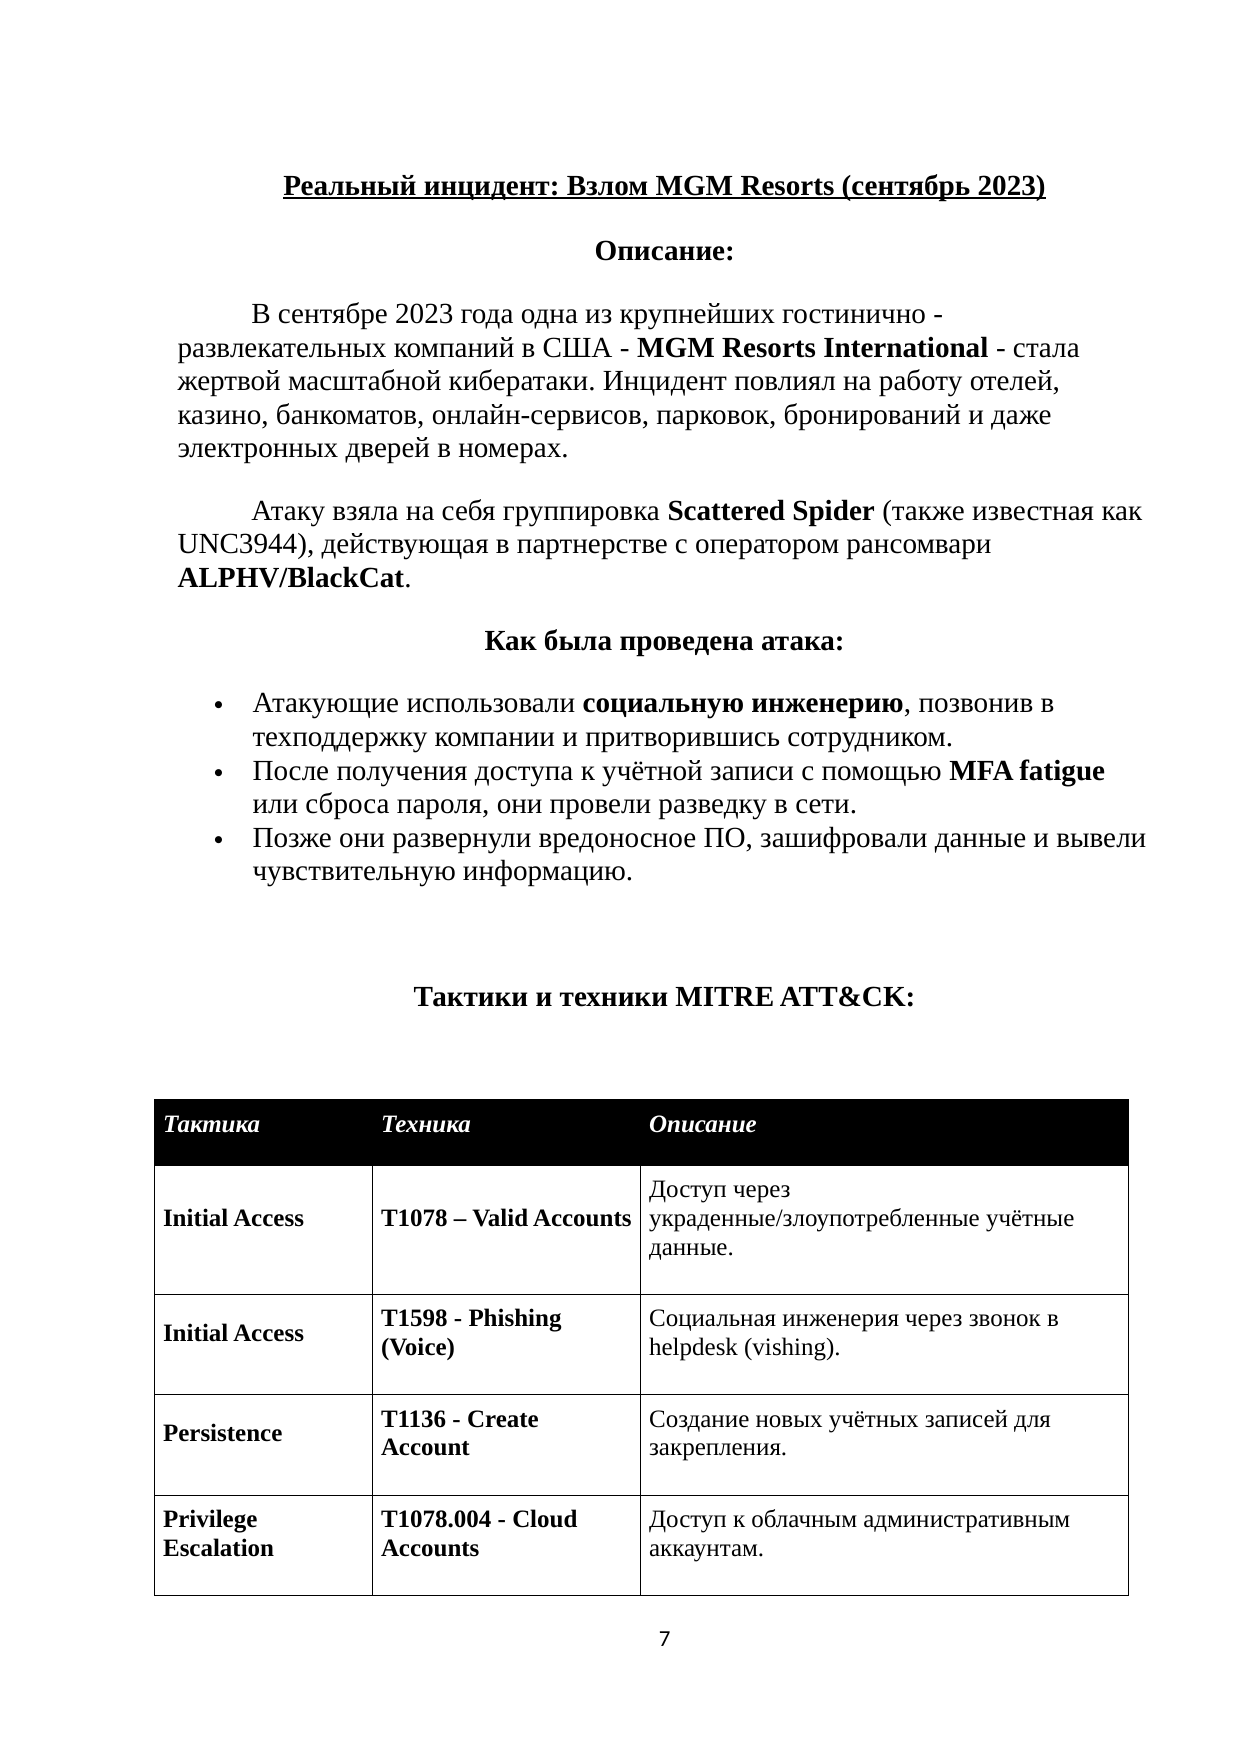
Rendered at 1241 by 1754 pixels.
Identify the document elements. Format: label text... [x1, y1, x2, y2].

table_cell T1078.004 - Cloud Accounts [373, 1496, 640, 1595]
table_cell Доступ к облачным административным аккаунтам. [641, 1496, 1128, 1595]
table_header Описание [641, 1100, 1128, 1165]
text Тактики и техники MITRE ATT&CK: [177, 979, 1152, 1012]
text В сентябре 2023 года одна из крупнейших гостинично - развлекательных компаний в США - MGM Resorts International - стала жертвой масштабной кибератаки. Инцидент повлиял на работу отелей, казино, банкоматов, онлайн-сервисов, парковок, бронирований и даже электронных дверей в номерах. [177, 296, 1152, 464]
text Атаку взяла на себя группировка Scattered Spider (также известная как UNC3944), действующая в партнерстве с оператором рансомвари ALPHV/BlackCat. [177, 493, 1152, 594]
subtitle Реальный инцидент: Взлом MGM Resorts (сентябрь 2023) [177, 168, 1152, 202]
table_cell T1598 - Phishing (Voice) [373, 1295, 640, 1394]
table_cell T1136 - Create Account [373, 1395, 640, 1495]
list Атакующие использовали социальную инженерию, позвонив в техподдержку компании и притворившись сотрудником. [215, 686, 1152, 753]
table_cell Социальная инженерия через звонок в helpdesk (vishing). [641, 1295, 1128, 1394]
list После получения доступа к учётной записи с помощью MFA fatigue или сброса пароля, они провели разведку в сети. [215, 753, 1152, 820]
table_cell Privilege Escalation [155, 1496, 372, 1595]
table_cell Initial Access [155, 1166, 372, 1294]
table_header Техника [373, 1100, 640, 1165]
table_cell Доступ через украденные/злоупотребленные учётные данные. [641, 1166, 1128, 1294]
table_header Тактика [155, 1100, 372, 1165]
text Как была проведена атака: [177, 623, 1152, 656]
table_cell T1078 – Valid Accounts [373, 1166, 640, 1294]
table_cell Initial Access [155, 1295, 372, 1394]
text Описание: [177, 233, 1152, 267]
table_cell Создание новых учётных записей для закрепления. [641, 1395, 1128, 1495]
list Позже они развернули вредоносное ПО, зашифровали данные и вывели чувствительную информацию. [215, 820, 1152, 887]
table_cell Persistence [155, 1395, 372, 1495]
